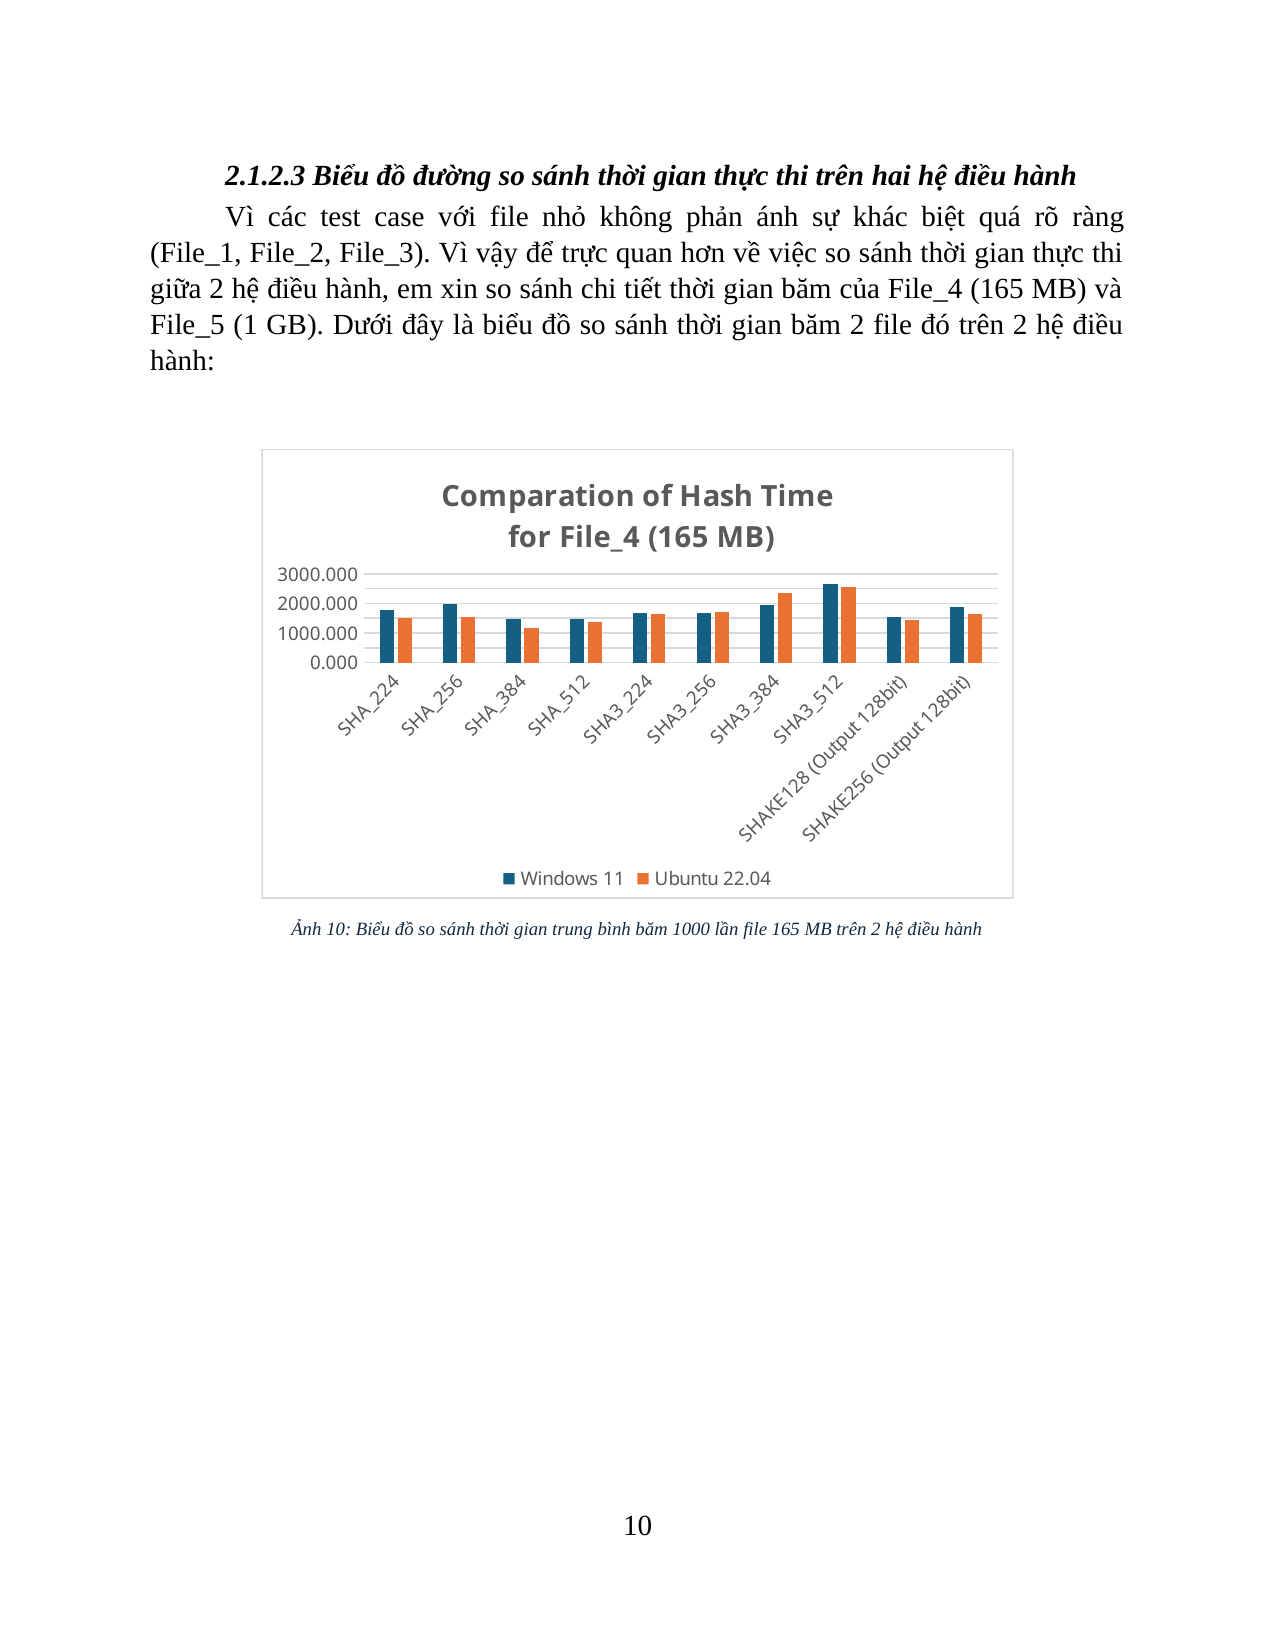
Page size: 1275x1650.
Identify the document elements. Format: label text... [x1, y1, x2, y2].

text Ảnh 10: Biểu đồ so sánh thời gian trung bình băm 1000 lần file 165 MB trên 2 hệ điều hành [150, 918, 1125, 940]
subtitle 2.1.2.3 Biểu đồ đường so sánh thời gian thực thi trên hai hệ điều hành [225, 158, 1125, 192]
text Vì các test case với file nhỏ không phản ánh sự khác biệt quá rõ ràng (File_1, File_2, File_3). Vì vậy để trực quan hơn về việc so sánh thời gian thực thi giữa 2 hệ điều hành, em xin so sánh chi tiết thời gian băm của File_4 (165 MB) và File_5 (1 GB). Dưới đây là biểu đồ so sánh thời gian băm 2 file đó trên 2 hệ điều hành: [150, 199, 1125, 377]
